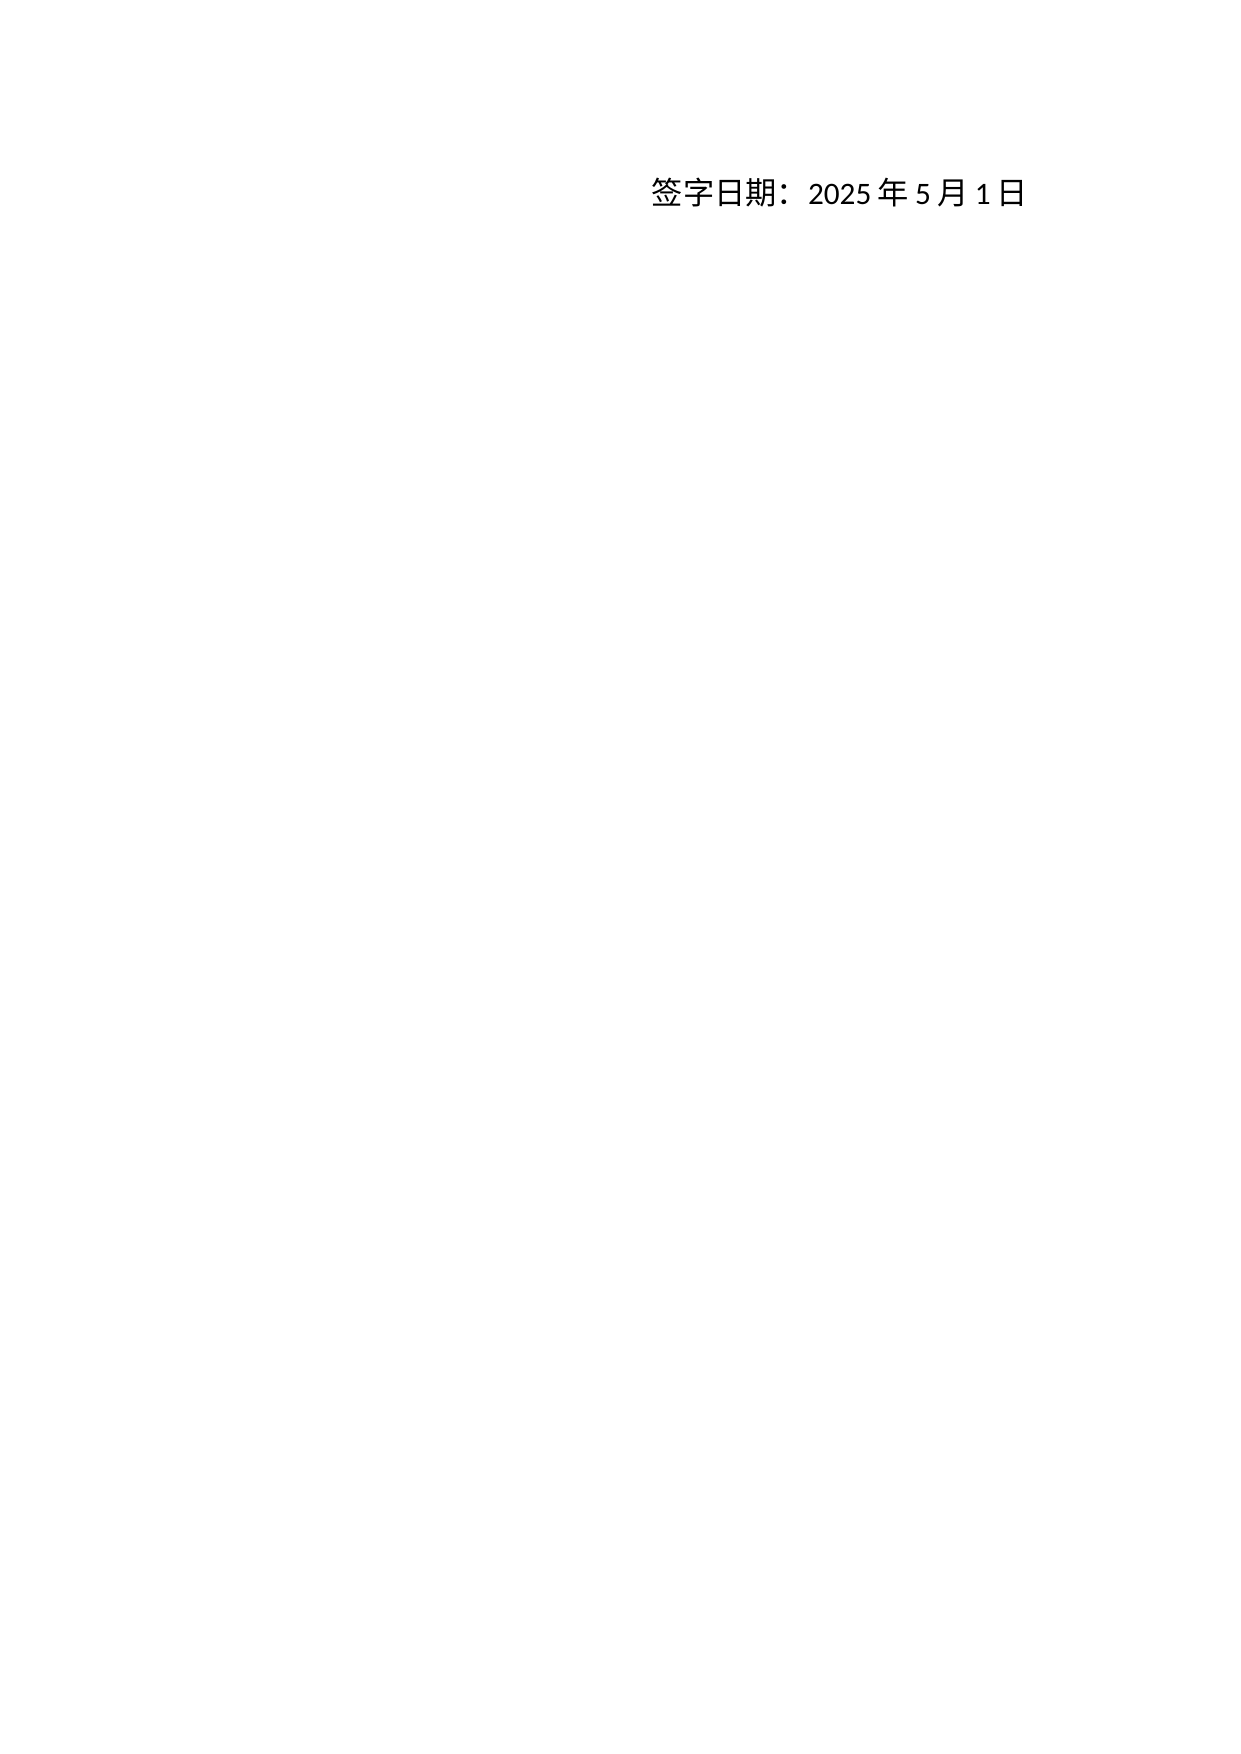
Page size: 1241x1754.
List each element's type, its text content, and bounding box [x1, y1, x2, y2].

text 签字日期：2025年5月1日 [177, 159, 1059, 224]
